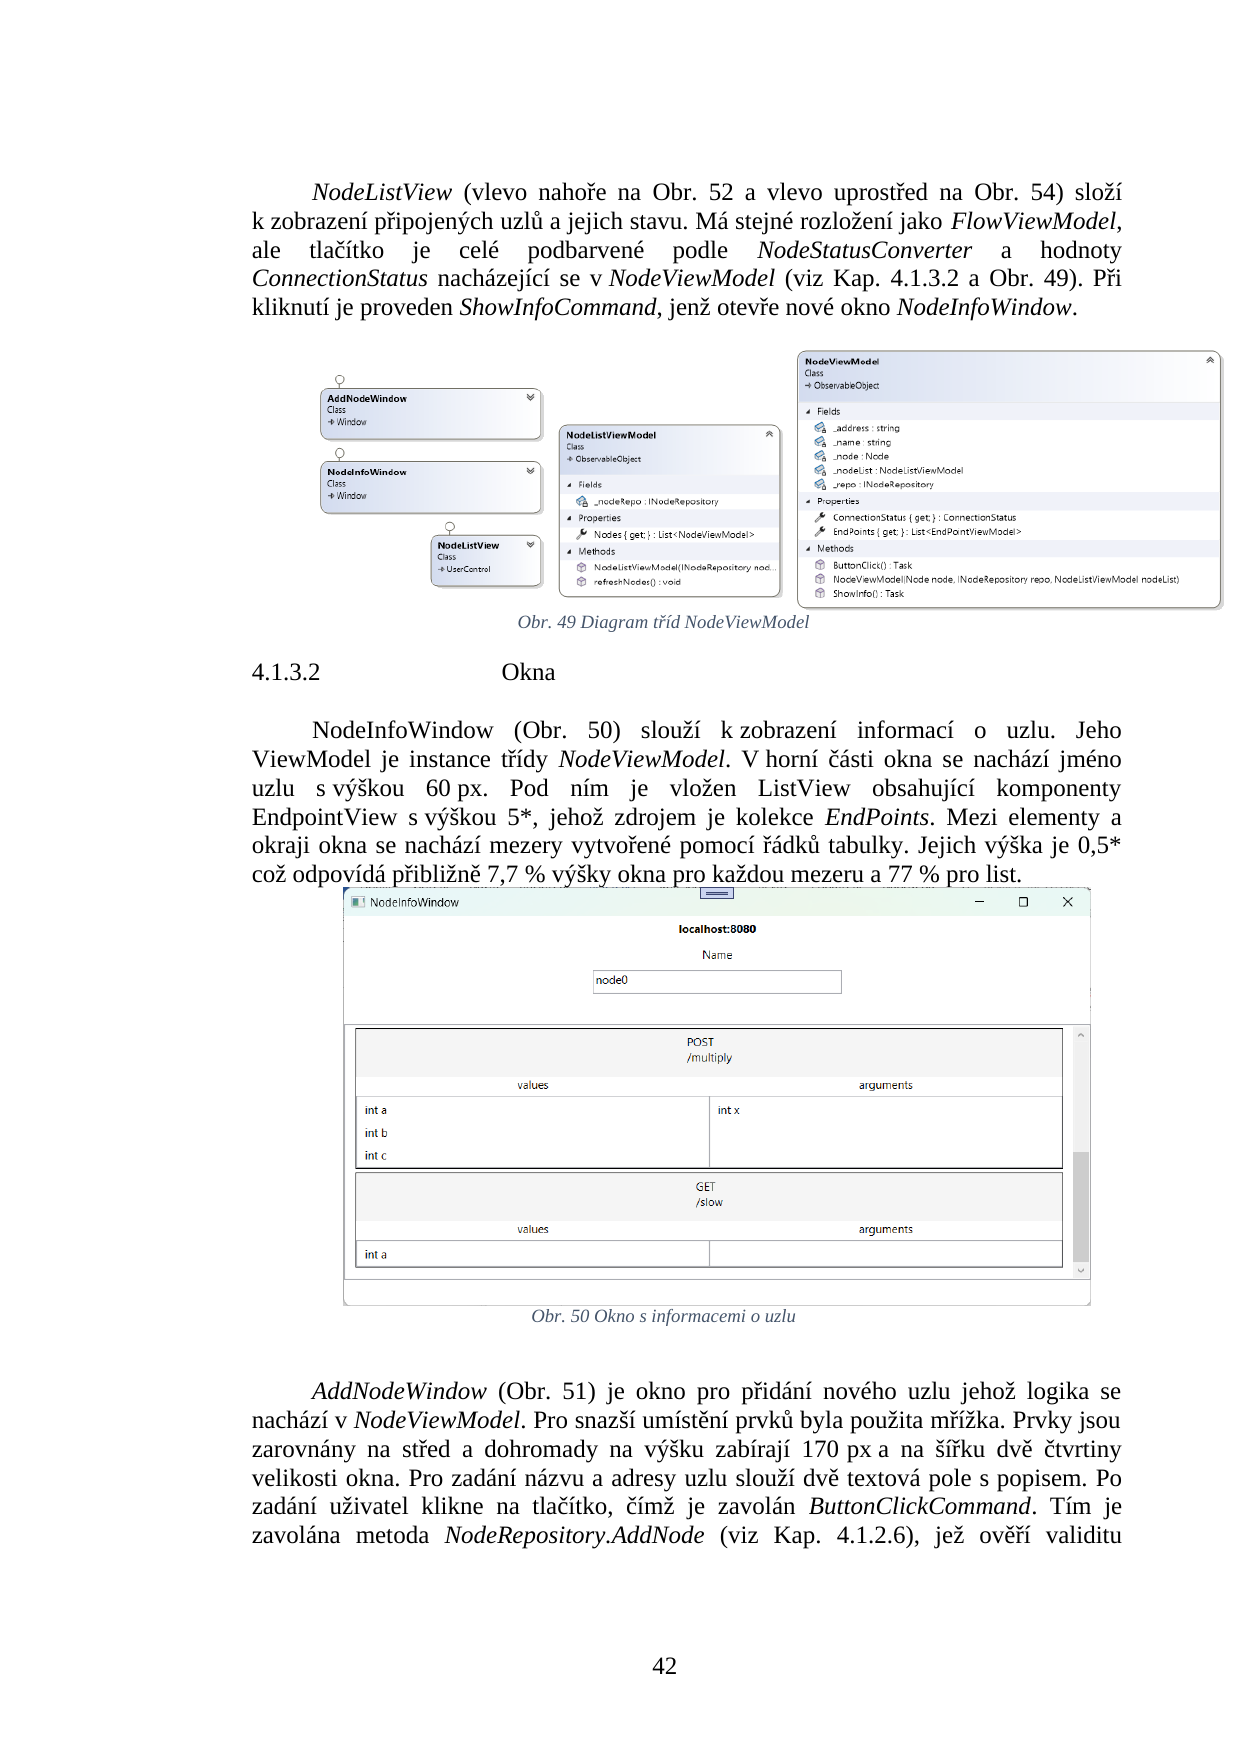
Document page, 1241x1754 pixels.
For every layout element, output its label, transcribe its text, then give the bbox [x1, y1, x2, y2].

subtitle Okna [252, 657, 1122, 686]
picture [343, 887, 1091, 1306]
text NodeListView (vlevo nahoře na Obr. 52 a vlevo uprostřed na Obr. 54) složí k zobrazení připojených uzlů a jejich stavu. Má stejné rozložení jako FlowViewModel, ale tlačítko je celé podbarvené podle NodeStatusConverter a hodnoty ConnectionStatus nacházející se v NodeViewModel (viz Kap. 4.1.3.2 a Obr. 49). Při kliknutí je proveden ShowInfoCommand, jenž otevře nové okno NodeInfoWindow. [252, 177, 1122, 321]
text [252, 1376, 1122, 1549]
text NodeInfoWindow (Obr. 50) slouží k zobrazení informací o uzlu. Jeho ViewModel je instance třídy NodeViewModel. V horní části okna se nachází jméno uzlu s výškou 60 px. Pod ním je vložen ListView obsahující komponenty EndpointView s výškou 5*, jehož zdrojem je kolekce EndPoints. Mezi elementy a okraji okna se nachází mezery vytvořené pomocí řádků tabulky. Jejich výška je 0,5* což odpovídá přibližně 7,7 % výšky okna pro každou mezeru a 77 % pro list. [252, 715, 1122, 888]
picture [311, 349, 1228, 611]
